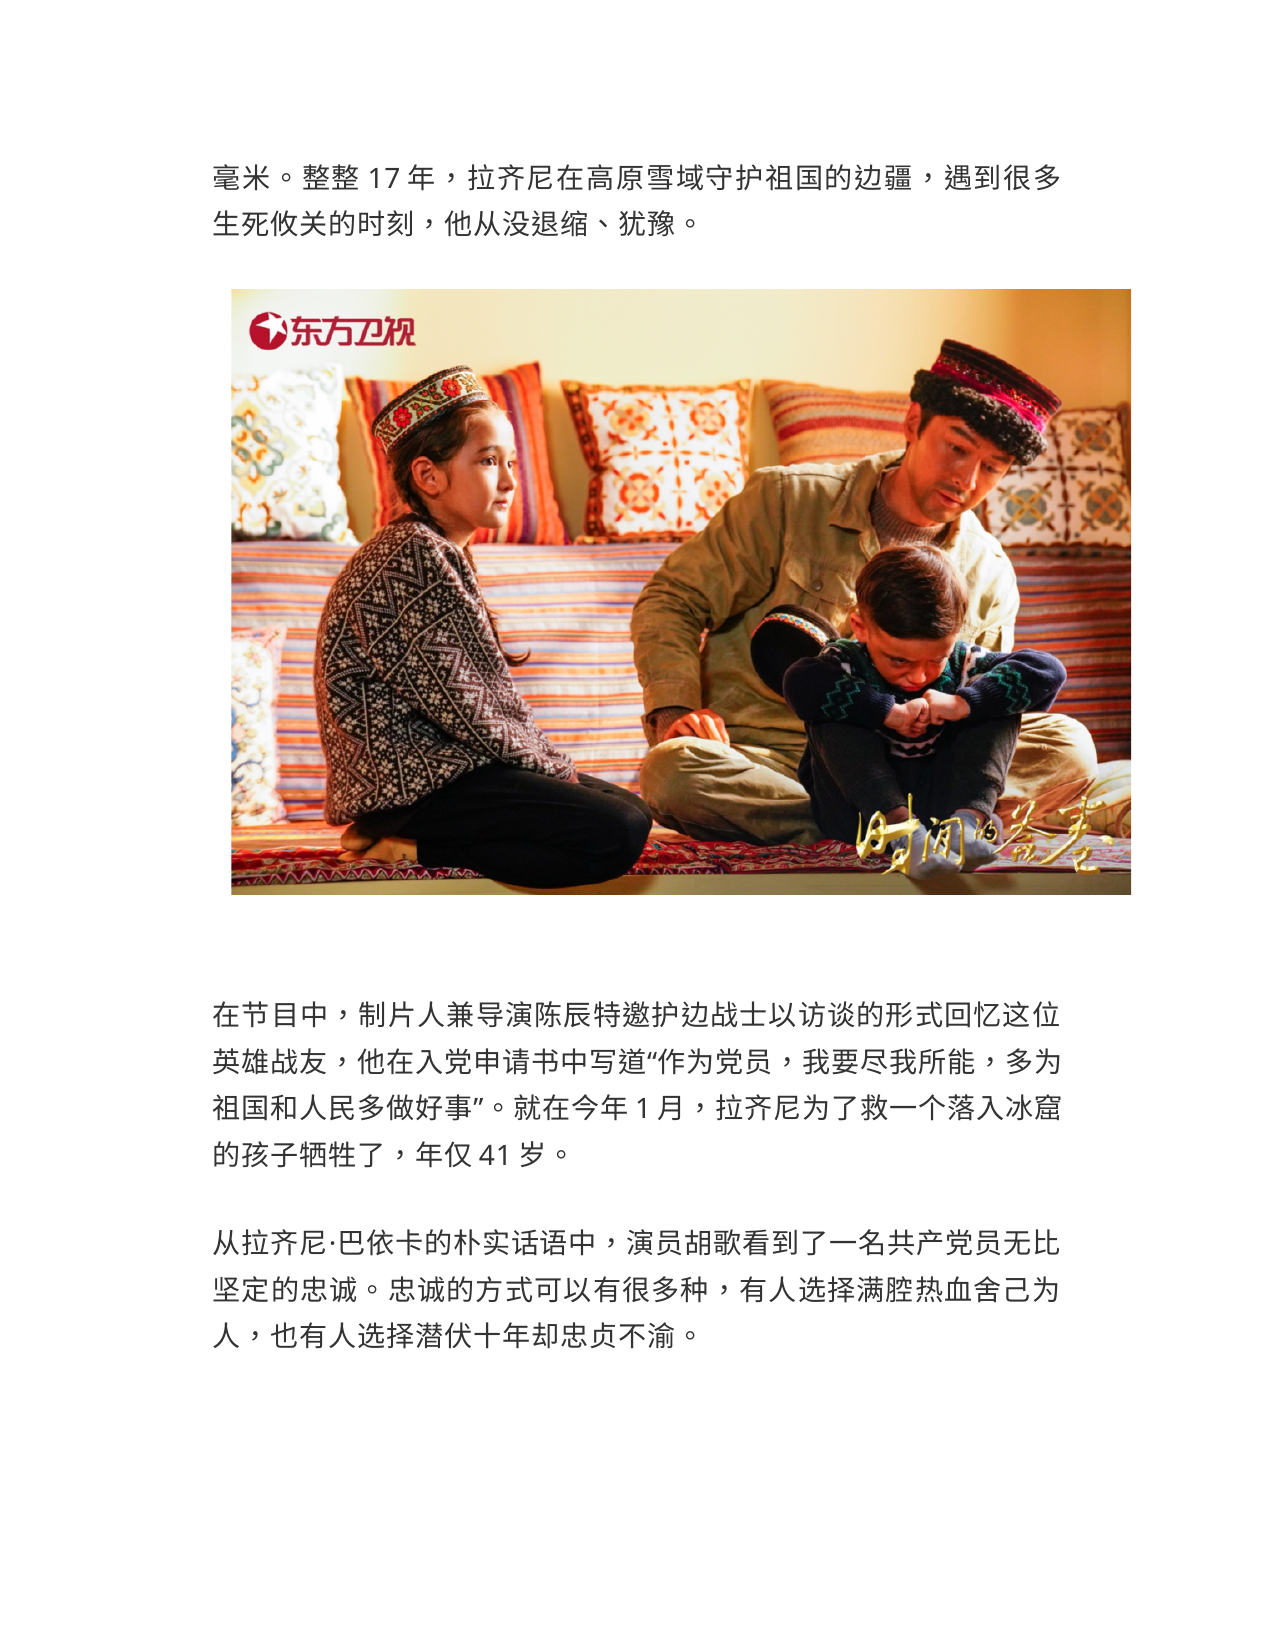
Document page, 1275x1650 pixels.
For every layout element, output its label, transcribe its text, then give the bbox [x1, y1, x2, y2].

picture [231, 289, 1132, 895]
text 从拉齐尼·巴依卡的朴实话语中，演员胡歌看到了一名共产党员无比坚定的忠诚。忠诚的方式可以有很多种，有人选择满腔热血舍己为人，也有人选择潜伏十年却忠贞不渝。 [212, 1216, 1062, 1355]
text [212, 150, 1062, 243]
text 在节目中，制片人兼导演陈辰特邀护边战士以访谈的形式回忆这位英雄战友，他在入党申请书中写道“作为党员，我要尽我所能，多为祖国和人民多做好事”。就在今年1月，拉齐尼为了救一个落入冰窟的孩子牺牲了，年仅41岁。 [212, 987, 1062, 1173]
